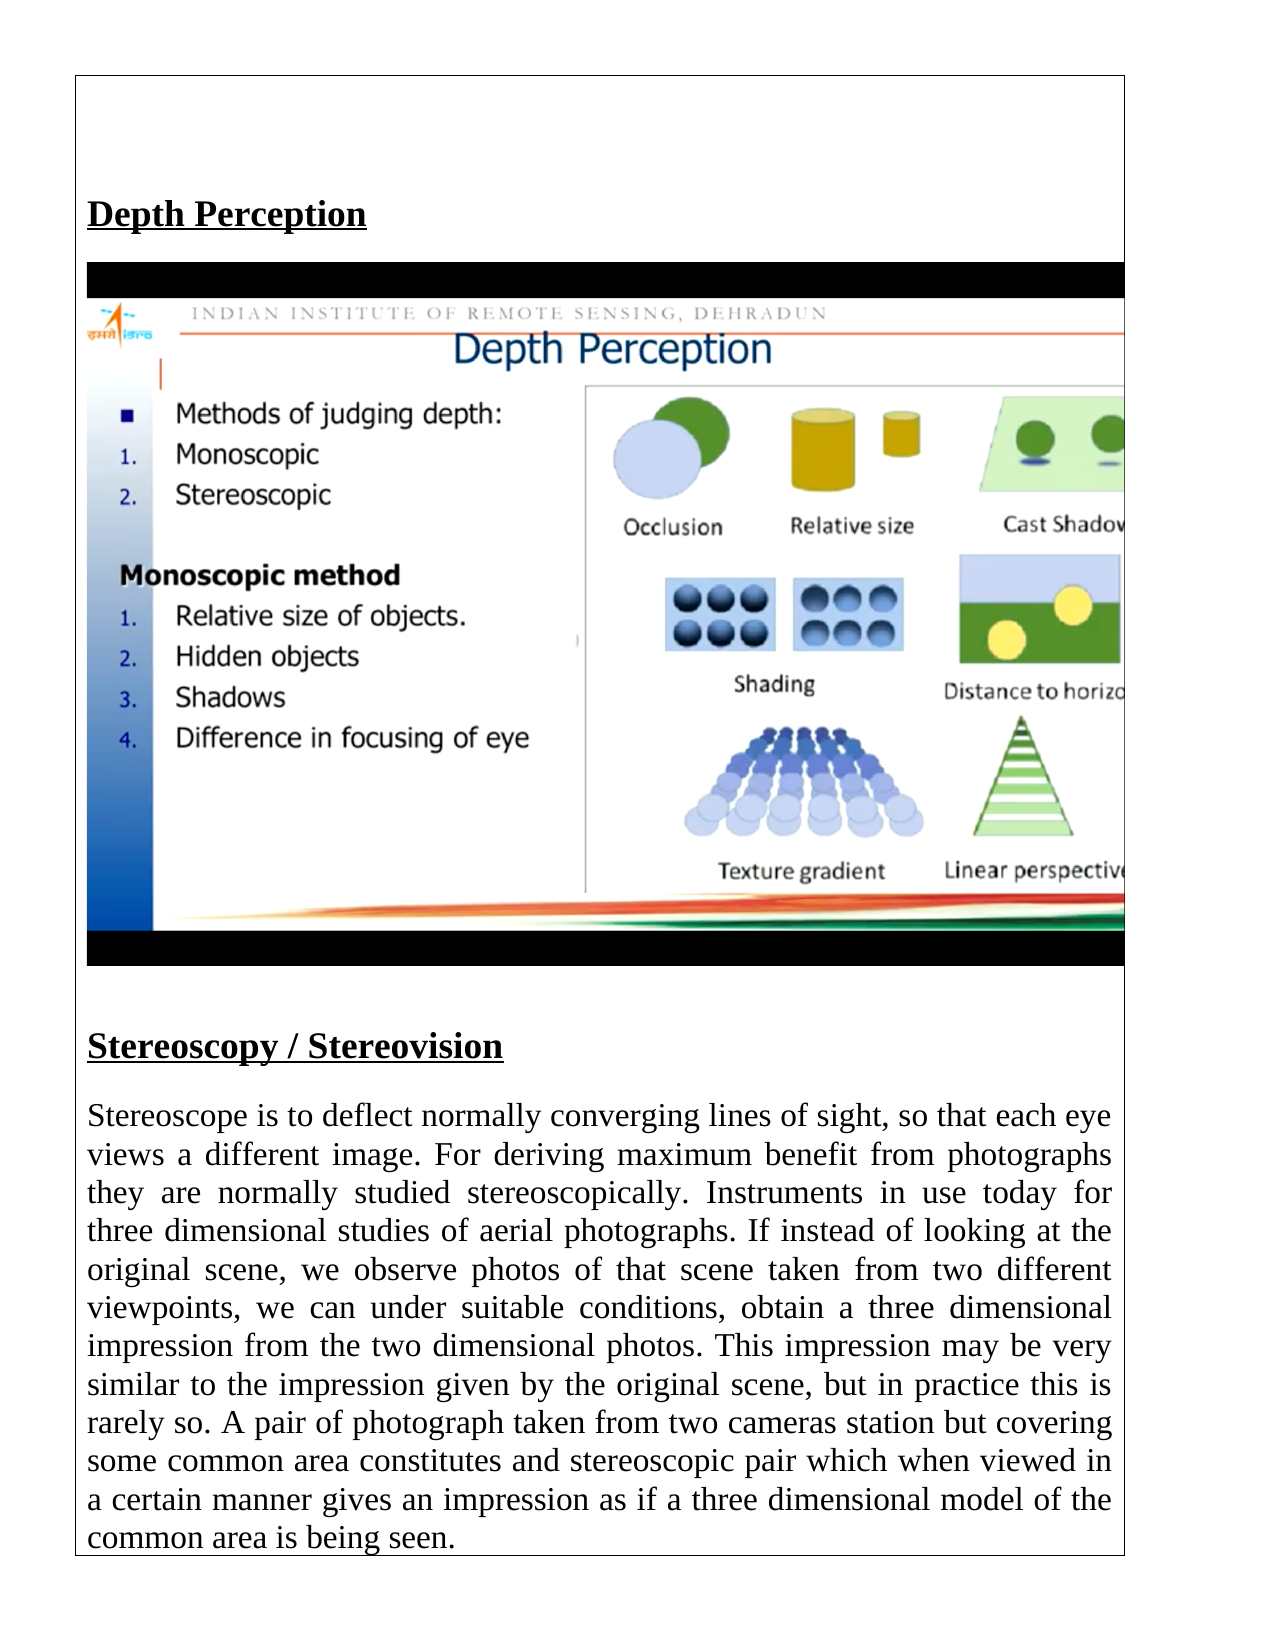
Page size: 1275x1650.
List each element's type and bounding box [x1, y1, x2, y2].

picture [86, 262, 1125, 966]
table_cell [76, 76, 1124, 1555]
